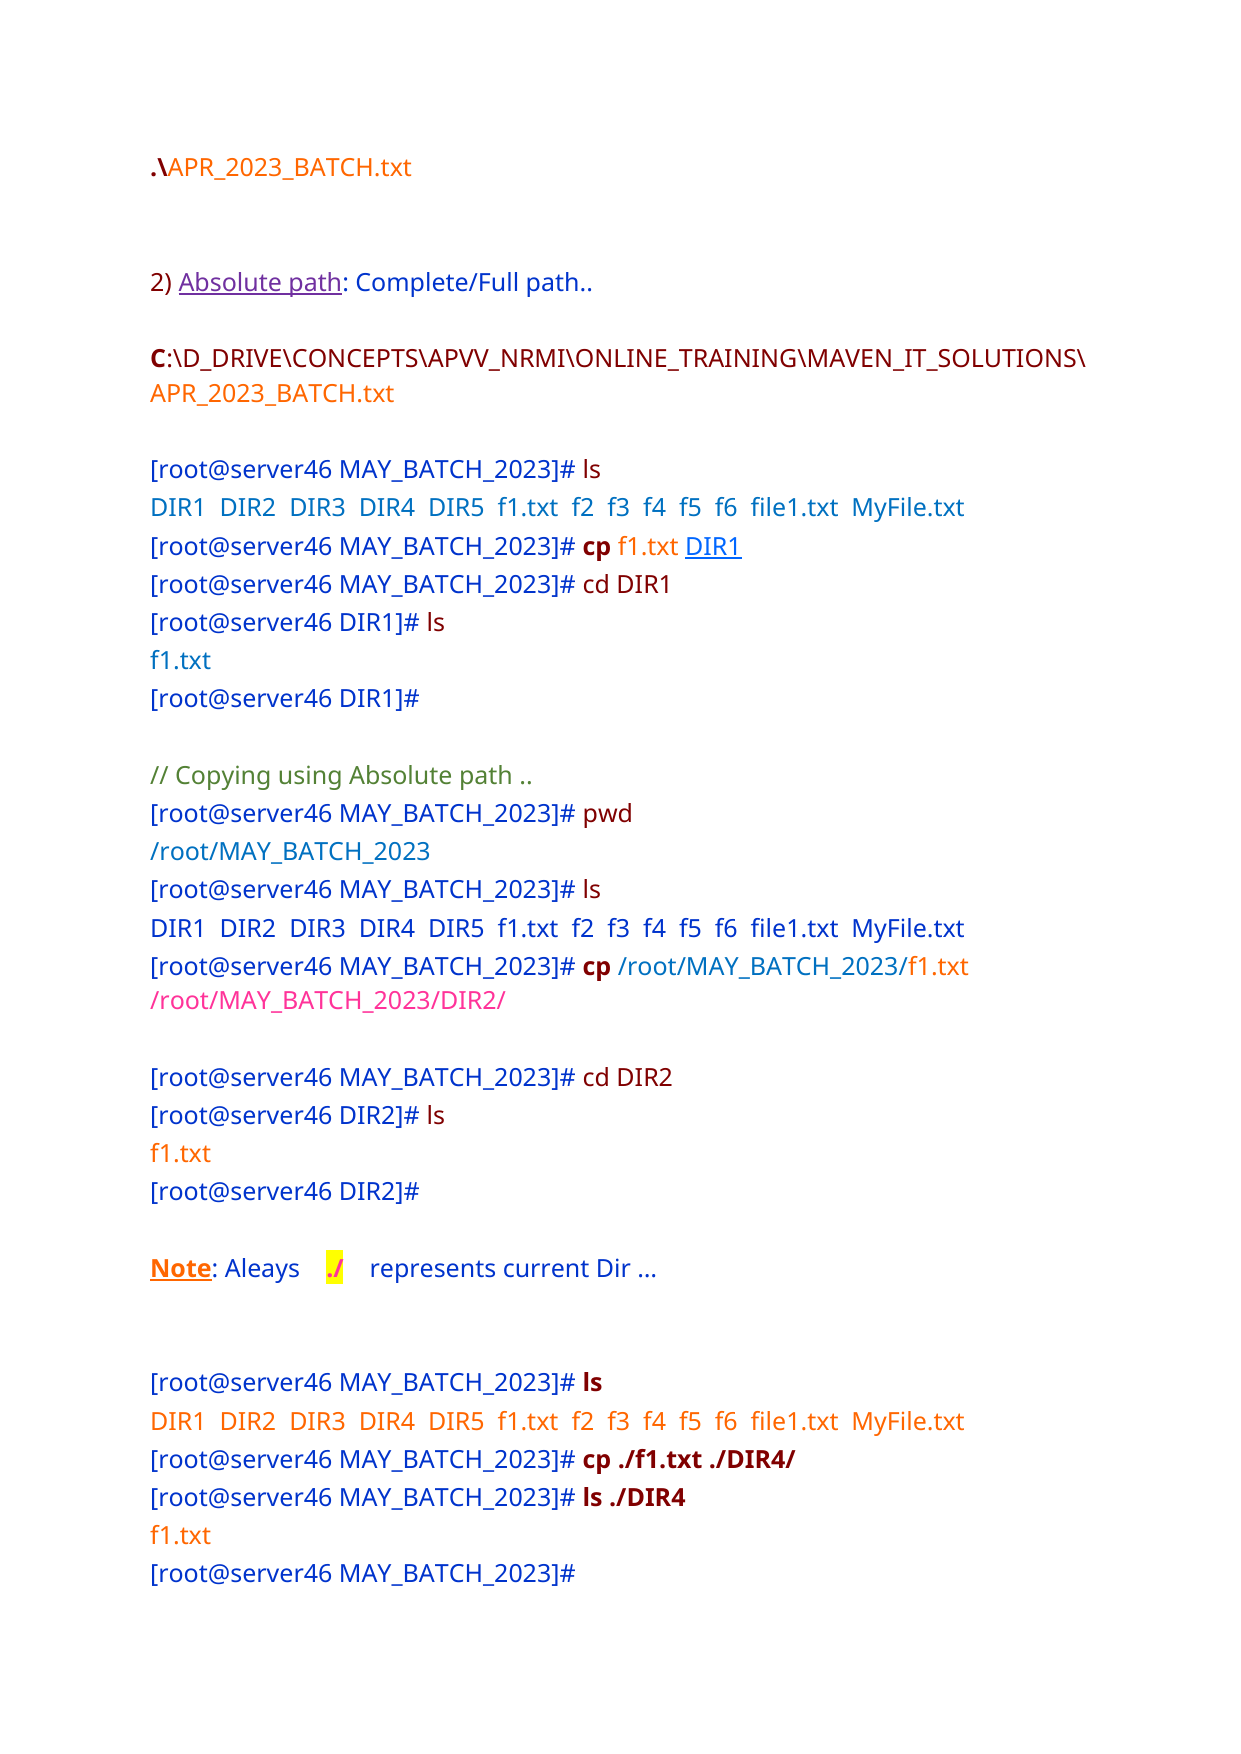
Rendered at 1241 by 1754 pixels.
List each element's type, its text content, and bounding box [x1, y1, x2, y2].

text [root@server46 MAY_BATCH_2023]# ls [150, 1365, 1090, 1399]
text Note: Aleays ./ represents current Dir … [150, 1250, 326, 1284]
text [root@server46 MAY_BATCH_2023]# cp /root/MAY_BATCH_2023/f1.txt /root/MAY_BATCH_2023/DIR2/ [150, 949, 1090, 1017]
text [root@server46 MAY_BATCH_2023]# cp ./f1.txt ./DIR4/ [150, 1441, 1090, 1476]
text Note: Aleays ./ represents current Dir … [343, 1250, 1090, 1284]
text [root@server46 MAY_BATCH_2023]# ls [150, 452, 1090, 486]
text [root@server46 MAY_BATCH_2023]# cd DIR2 [150, 1059, 1090, 1093]
text DIR1 DIR2 DIR3 DIR4 DIR5 f1.txt f2 f3 f4 f5 f6 file1.txt MyFile.txt [150, 490, 1090, 524]
text [root@server46 MAY_BATCH_2023]# cd DIR1 [150, 566, 1090, 600]
text // Copying using Absolute path .. [150, 757, 1090, 792]
text [root@server46 DIR2]# [150, 1174, 1090, 1208]
text DIR1 DIR2 DIR3 DIR4 DIR5 f1.txt f2 f3 f4 f5 f6 file1.txt MyFile.txt [150, 1403, 1090, 1437]
text DIR1 DIR2 DIR3 DIR4 DIR5 f1.txt f2 f3 f4 f5 f6 file1.txt MyFile.txt [150, 910, 1090, 944]
text .\APR_2023_BATCH.txt [150, 150, 1090, 184]
text f1.txt [150, 1518, 1090, 1552]
text 2) Absolute path: Complete/Full path.. [150, 265, 1090, 299]
text [root@server46 MAY_BATCH_2023]# ls [150, 872, 1090, 906]
text [root@server46 MAY_BATCH_2023]# cp f1.txt DIR1 [150, 528, 1090, 562]
text /root/MAY_BATCH_2023 [150, 834, 1090, 868]
text f1.txt [150, 1136, 1090, 1170]
text C:\D_DRIVE\CONCEPTS\APVV_NRMI\ONLINE_TRAINING\MAVEN_IT_SOLUTIONS\APR_2023_BATCH.txt [150, 341, 1090, 409]
text [root@server46 DIR2]# ls [150, 1097, 1090, 1131]
text [root@server46 DIR1]# ls [150, 604, 1090, 639]
text [root@server46 MAY_BATCH_2023]# pwd [150, 796, 1090, 830]
text [root@server46 MAY_BATCH_2023]# ls ./DIR4 [150, 1480, 1090, 1514]
text [root@server46 MAY_BATCH_2023]# [150, 1556, 1090, 1590]
text [root@server46 DIR1]# [150, 681, 1090, 715]
text f1.txt [150, 643, 1090, 677]
